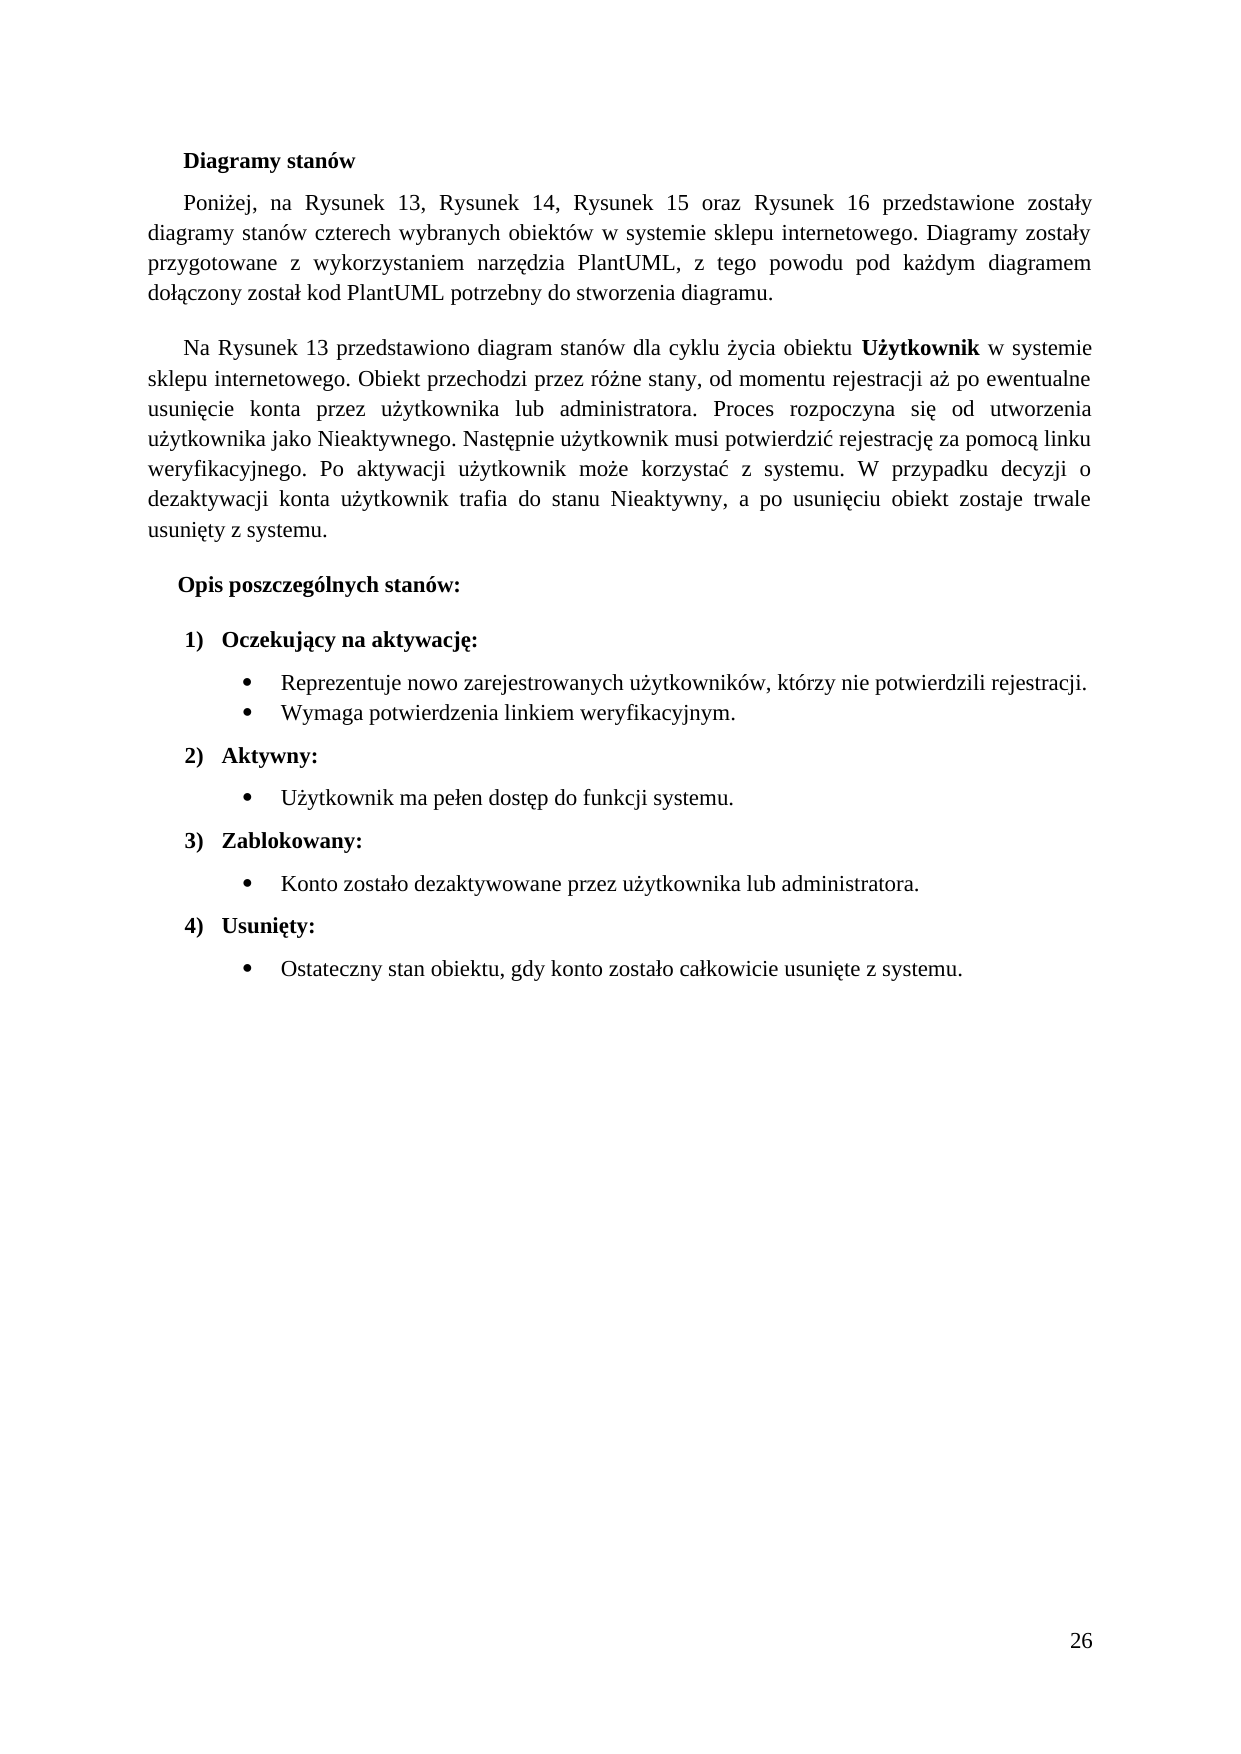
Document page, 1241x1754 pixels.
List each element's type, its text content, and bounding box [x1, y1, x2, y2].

list Oczekujący na aktywację: [184, 626, 1093, 652]
text Na Rysunek 13 przedstawiono diagram stanów dla cyklu życia obiektu Użytkownik w systemie sklepu internetowego. Obiekt przechodzi przez różne stany, od momentu rejestracji aż po ewentualne usunięcie konta przez użytkownika lub administratora. Proces rozpoczyna się od utworzenia użytkownika jako Nieaktywnego. Następnie użytkownik musi potwierdzić rejestrację za pomocą linku weryfikacyjnego. Po aktywacji użytkownik może korzystać z systemu. W przypadku decyzji o dezaktywacji konta użytkownik trafia do stanu Nieaktywny, a po usunięciu obiekt zostaje trwale usunięty z systemu. [148, 334, 1093, 542]
list Zablokowany: [184, 827, 1093, 853]
list Ostateczny stan obiektu, gdy konto zostało całkowicie usunięte z systemu. [243, 955, 1093, 982]
list Wymaga potwierdzenia linkiem weryfikacyjnym. [243, 699, 1093, 725]
text Diagramy stanów [148, 148, 1093, 174]
list Użytkownik ma pełen dostęp do funkcji systemu. [243, 784, 1093, 811]
list Konto zostało dezaktywowane przez użytkownika lub administratora. [243, 870, 1093, 896]
list Aktywny: [184, 742, 1093, 768]
list Usunięty: [184, 912, 1093, 939]
text Opis poszczególnych stanów: [148, 571, 1093, 597]
text Poniżej, na Rysunek 13, Rysunek 14, Rysunek 15 oraz Rysunek 16 przedstawione zostały diagramy stanów czterech wybranych obiektów w systemie sklepu internetowego. Diagramy zostały przygotowane z wykorzystaniem narzędzia PlantUML, z tego powodu pod każdym diagramem dołączony został kod PlantUML potrzebny do stworzenia diagramu. [148, 188, 1093, 306]
list Reprezentuje nowo zarejestrowanych użytkowników, którzy nie potwierdzili rejestracji. [243, 669, 1093, 695]
